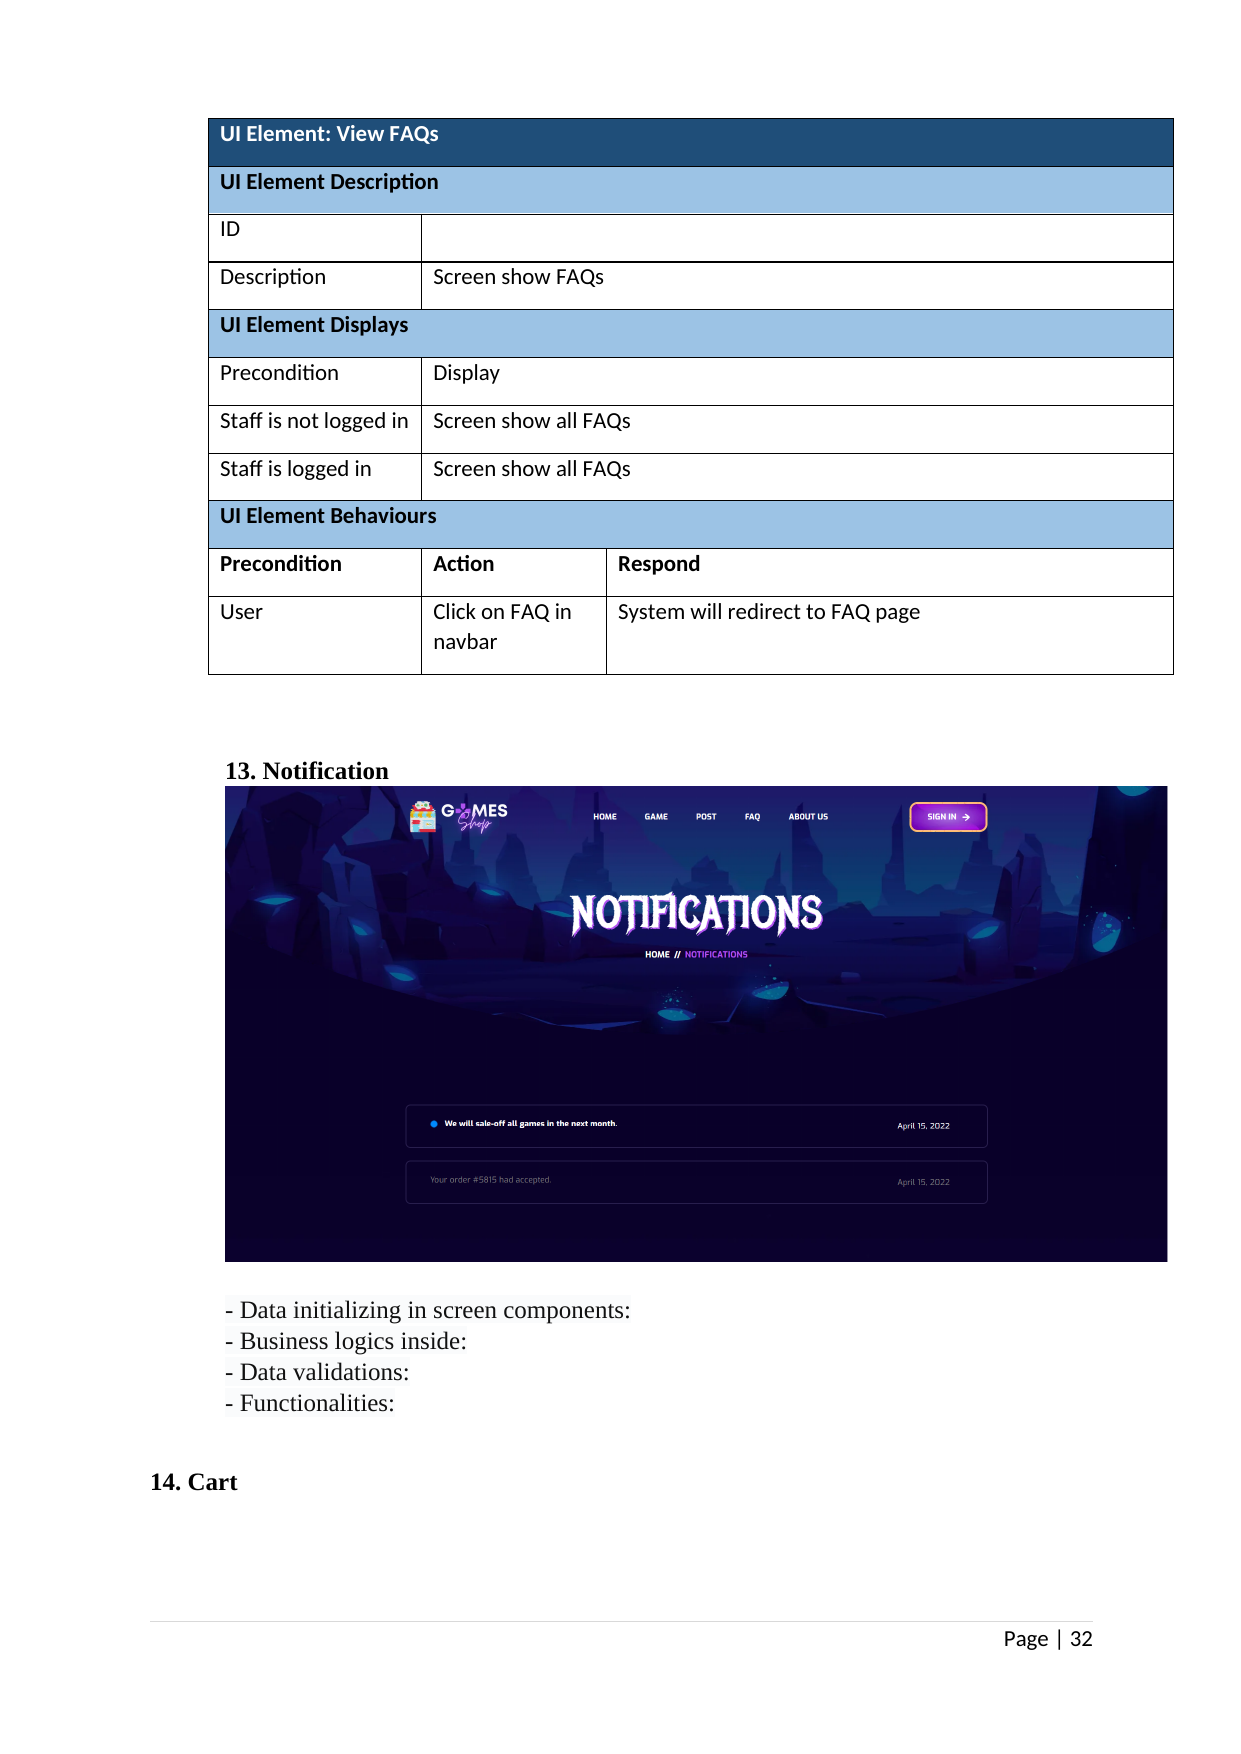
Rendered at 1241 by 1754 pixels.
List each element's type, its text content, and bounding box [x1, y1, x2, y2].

table_cell UI Element Behaviours [209, 501, 1173, 548]
table_cell System will redirect to FAQ page [607, 597, 1173, 674]
table_cell Screen show FAQs [422, 263, 1173, 309]
table_cell User [209, 597, 421, 674]
table_cell Description [209, 263, 421, 309]
table_cell Precondition [209, 549, 421, 596]
table_cell Precondition [209, 358, 421, 405]
table_cell Screen show all FAQs [422, 406, 1173, 453]
table_cell Action [422, 549, 606, 596]
table_header UI Element: View FAQs [209, 119, 1173, 166]
table_cell Staff is logged in [209, 454, 421, 500]
text - Data initializing in screen components: - Business logics inside: - Data validations: - Functionalities: [225, 1295, 1093, 1417]
table_cell UI Element Description [209, 167, 1173, 213]
table_cell Display [422, 358, 1173, 405]
table_cell [422, 215, 1173, 261]
table_cell Staff is not logged in [209, 406, 421, 453]
table_cell ID [209, 215, 421, 261]
table_cell Click on FAQ in navbar [422, 597, 606, 674]
table_cell Respond [607, 549, 1173, 596]
subtitle 13. Notification [187, 756, 1093, 784]
picture [225, 786, 1168, 1262]
text 14. Cart [150, 1467, 1093, 1495]
table_cell Screen show all FAQs [422, 454, 1173, 500]
table_cell UI Element Displays [209, 310, 1173, 357]
